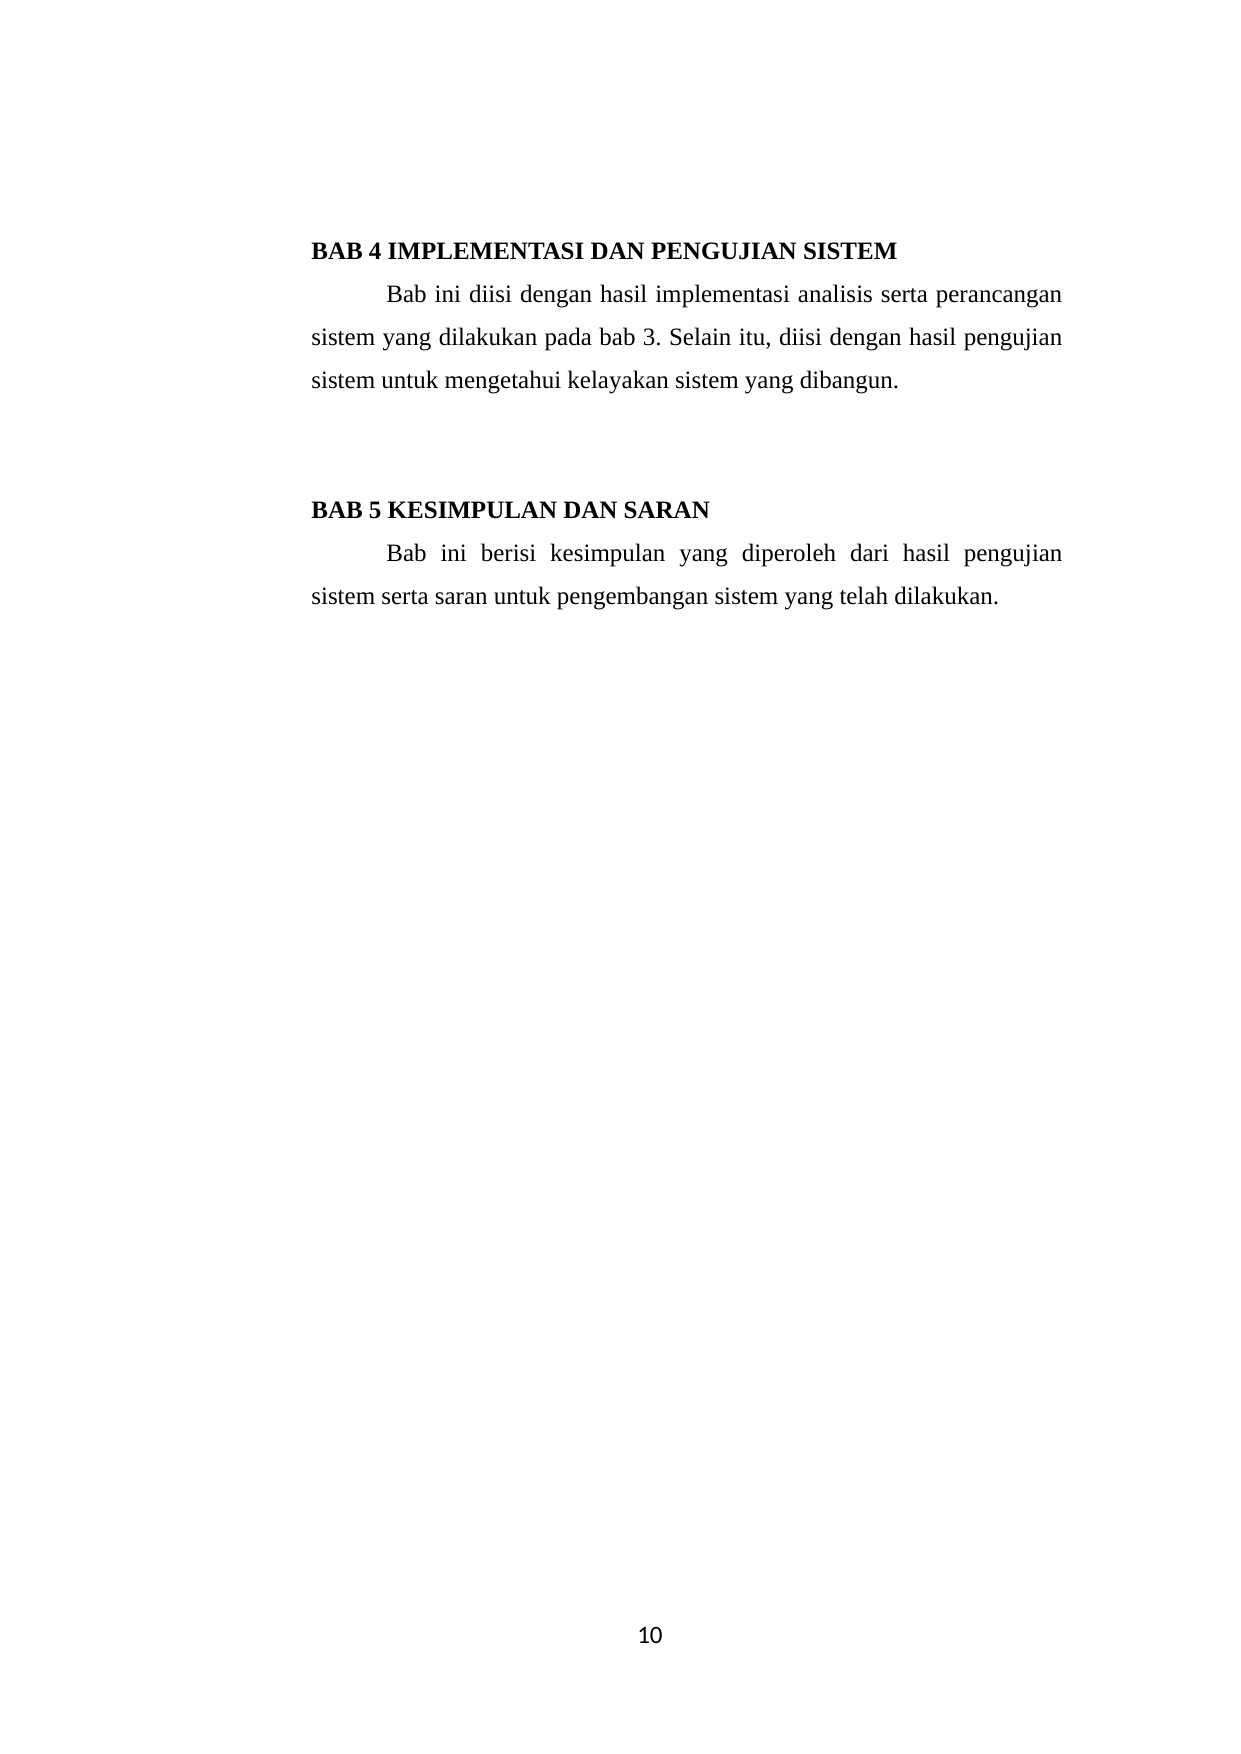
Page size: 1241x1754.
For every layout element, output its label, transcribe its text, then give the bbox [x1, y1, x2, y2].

text Bab ini berisi kesimpulan yang diperoleh dari hasil pengujian sistem serta saran untuk pengembangan sistem yang telah dilakukan. [311, 538, 1063, 610]
text BAB 4 IMPLEMENTASI DAN PENGUJIAN SISTEM [311, 236, 1063, 265]
text BAB 5 KESIMPULAN DAN SARAN [311, 495, 1063, 524]
text Bab ini diisi dengan hasil implementasi analisis serta perancangan sistem yang dilakukan pada bab 3. Selain itu, diisi dengan hasil pengujian sistem untuk mengetahui kelayakan sistem yang dibangun. [311, 279, 1063, 394]
